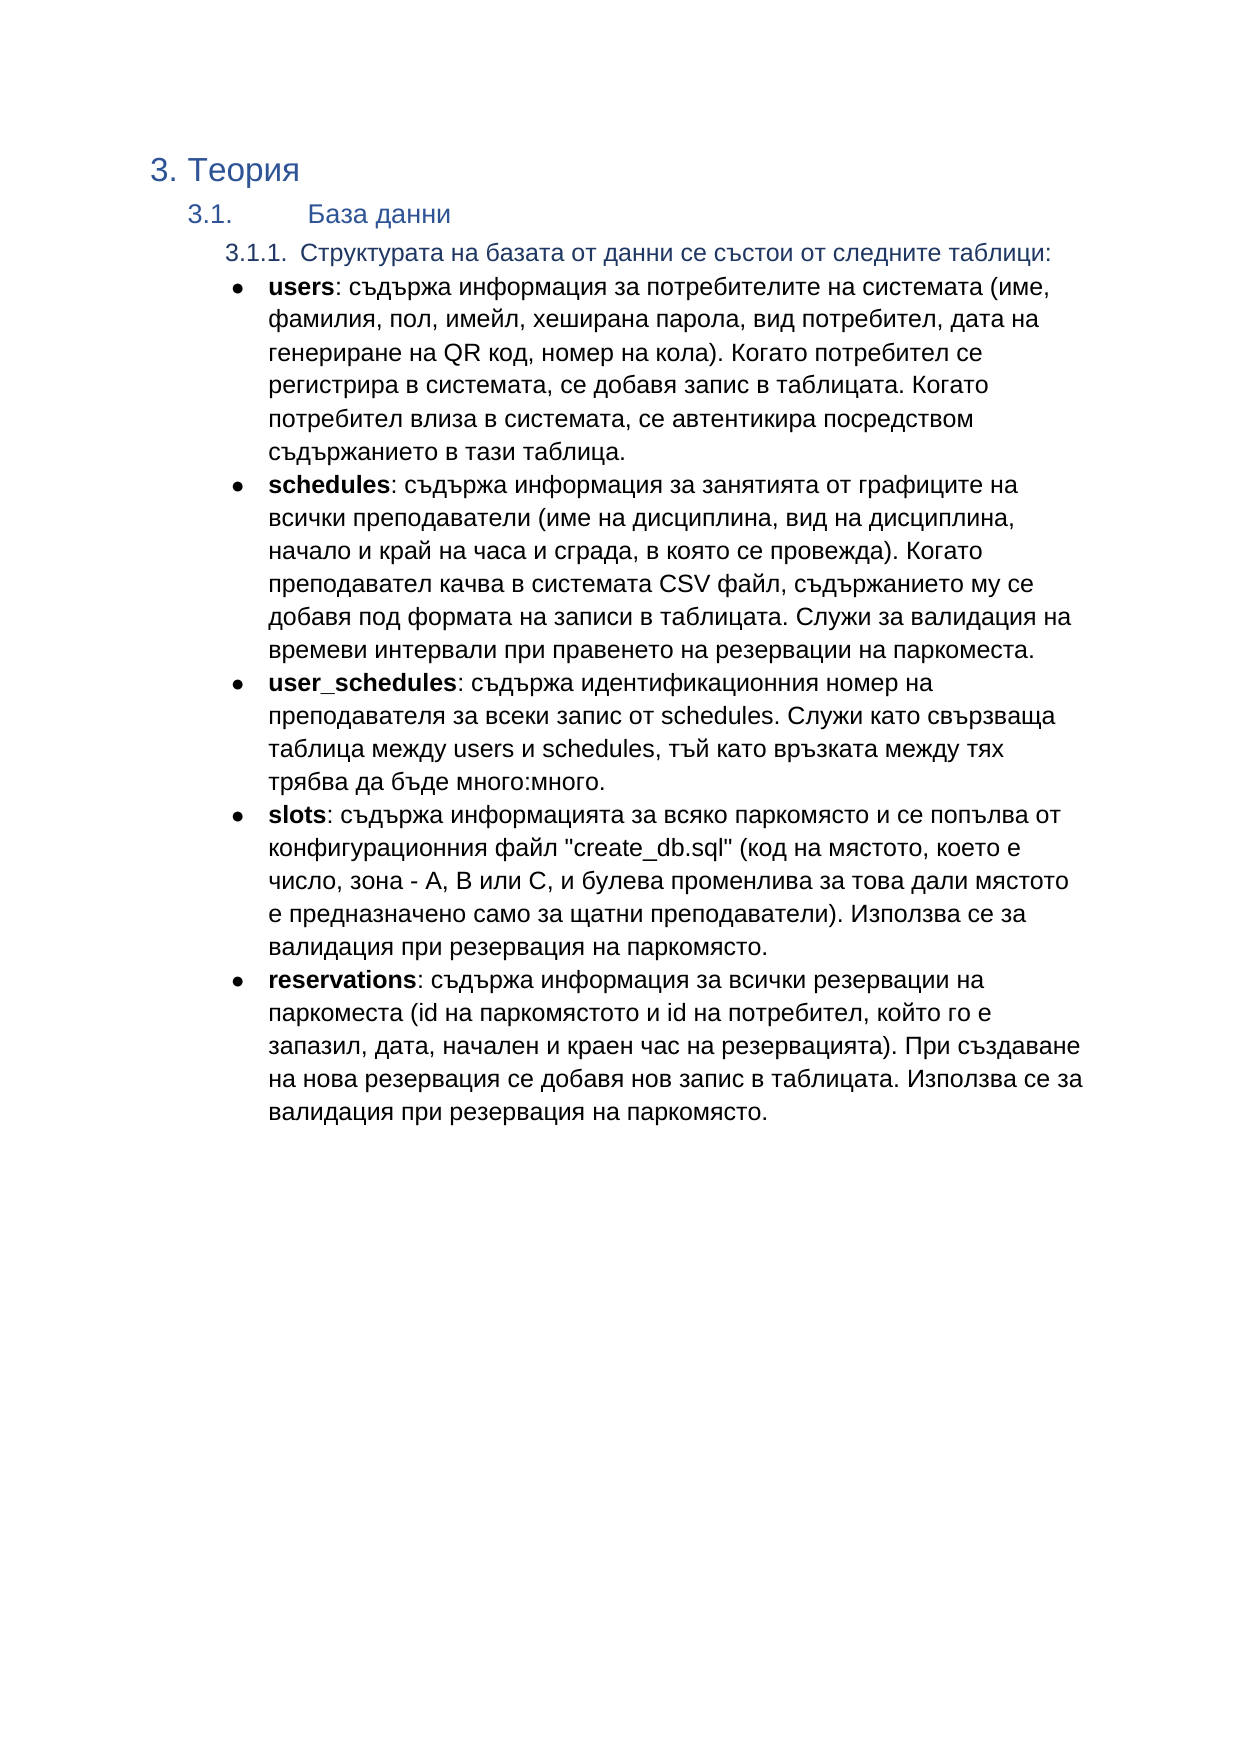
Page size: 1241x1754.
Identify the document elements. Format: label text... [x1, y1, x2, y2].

list reservations: съдържа информация за всички резервации на паркоместа (id на паркомястото и id на потребител, който го е запазил, дата, начален и краен час на резервацията). При създаване на нова резервация се добавя нов запис в таблицата. Използва се за валидация при резервация на паркомясто. [231, 965, 1090, 1126]
subtitle Теория [150, 150, 1090, 188]
subtitle Структурата на базата от данни се състои от следните таблици: [225, 238, 1090, 267]
list schedules: съдържа информация за занятията от графиците на всички преподаватели (име на дисциплина, вид на дисциплина, начало и край на часа и сграда, в която се провежда). Когато преподавател качва в системата CSV файл, съдържанието му се добавя под формата на записи в таблицата. Служи за валидация на времеви интервали при правенето на резервации на паркоместа. [231, 469, 1090, 663]
list slоts: съдържа информацията за всяко паркомясто и се попълва от конфигурационния файл "create_db.sql" (код на мястото, което е число, зона - А, B или C, и булева променлива за това дали мястото е предназначено само за щатни преподаватели). Използва се за валидация при резервация на паркомясто. [231, 800, 1090, 961]
subtitle База данни [187, 198, 1090, 229]
list users: съдържа информация за потребителите на системата (име, фамилия, пол, имейл, хеширана парола, вид потребител, дата на генериране на QR код, номер на кола). Когато потребител се регистрира в системата, се добавя запис в таблицата. Когато потребител влиза в системата, се автентикира посредством съдържанието в тази таблица. [231, 271, 1090, 465]
list user_schedules: съдържа идентификационния номер на преподавателя за всеки запис от schedules. Служи като свързваща таблица между users и schedules, тъй като връзката между тях трябва да бъде много:много. [231, 668, 1090, 796]
